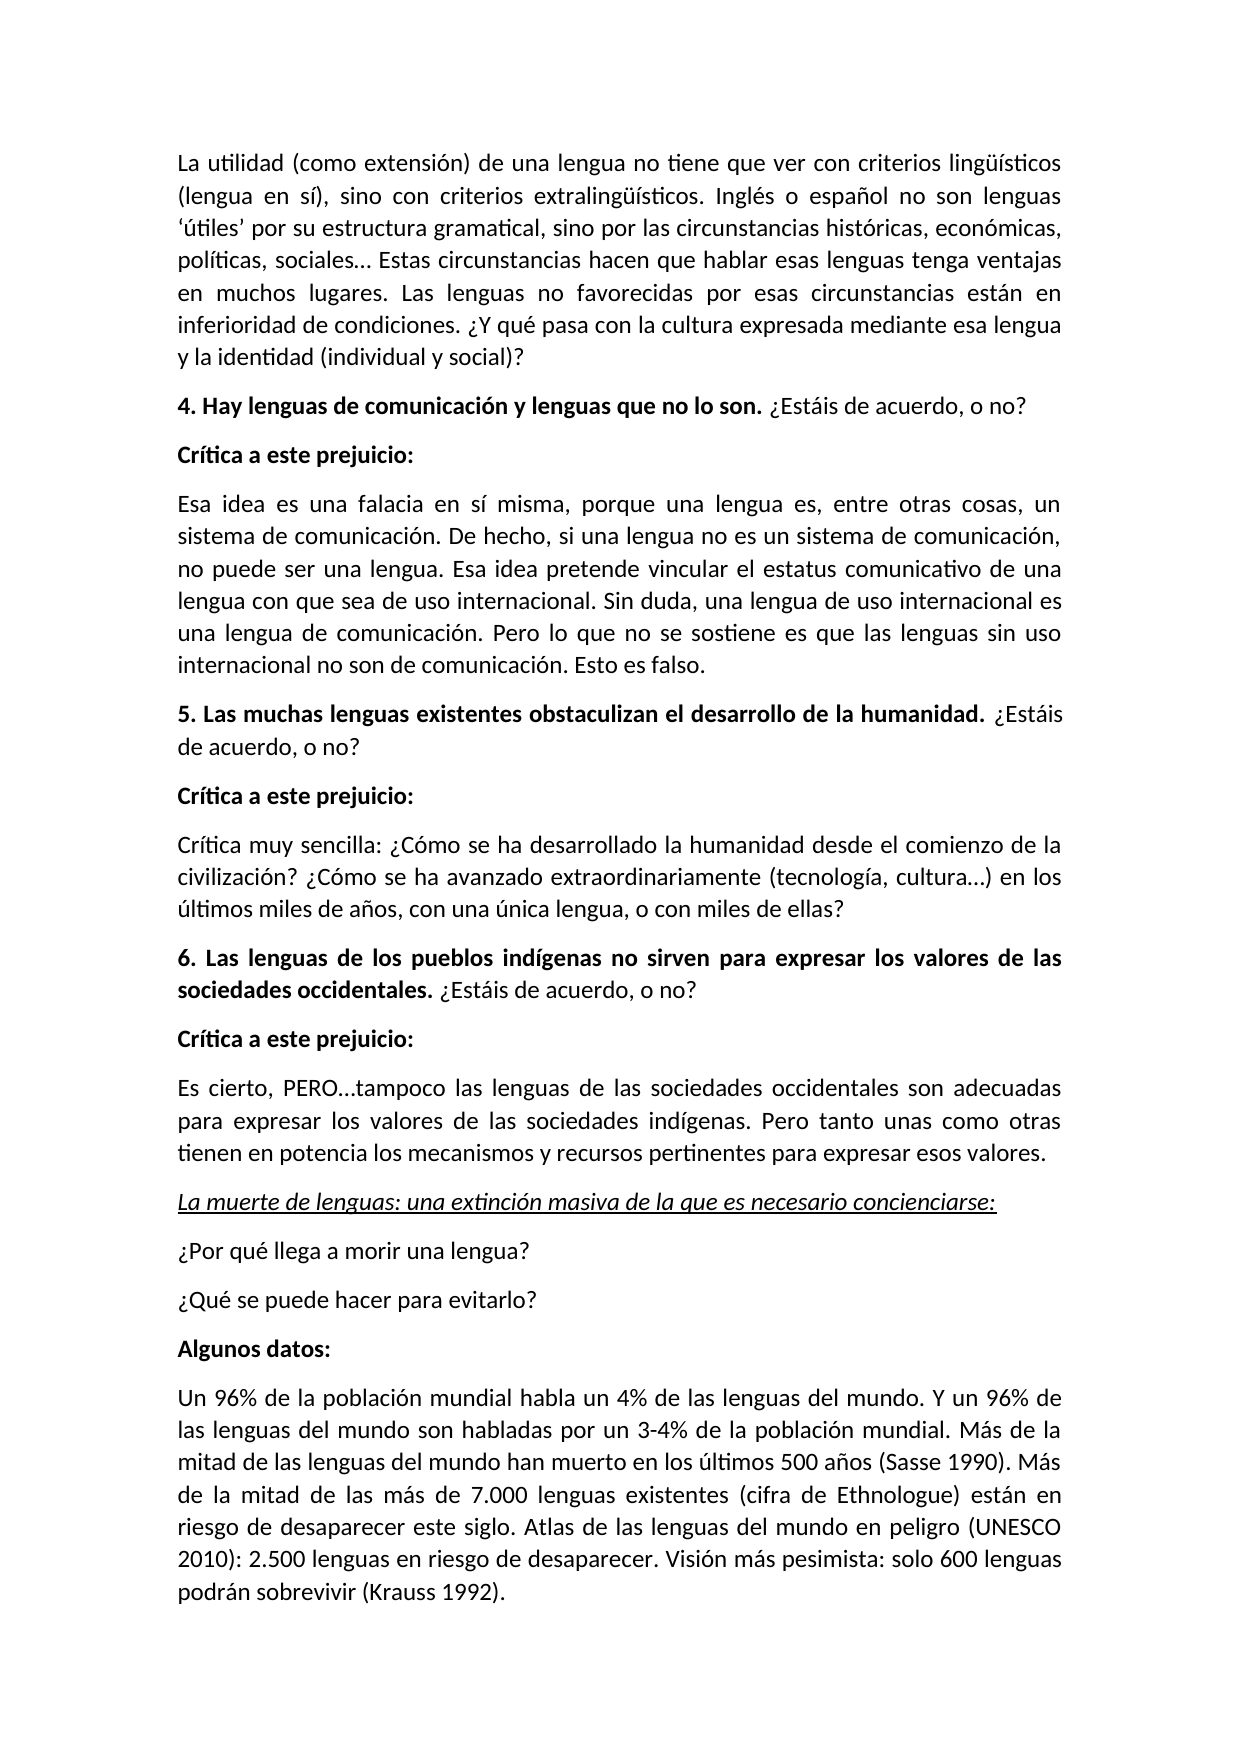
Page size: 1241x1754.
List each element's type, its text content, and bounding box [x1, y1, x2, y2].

text Algunos datos: [177, 1333, 1063, 1363]
text 6. Las lenguas de los pueblos indígenas no sirven para expresar los valores de las sociedades occidentales. ¿Estáis de acuerdo, o no? [177, 942, 1063, 1005]
text Un 96% de la población mundial habla un 4% de las lenguas del mundo. Y un 96% de las lenguas del mundo son habladas por un 3-4% de la población mundial. Más de la mitad de las lenguas del mundo han muerto en los últimos 500 años (Sasse 1990). Más de la mitad de las más de 7.000 lenguas existentes (cifra de Ethnologue) están en riesgo de desaparecer este siglo. Atlas de las lenguas del mundo en peligro (UNESCO 2010): 2.500 lenguas en riesgo de desaparecer. Visión más pesimista: solo 600 lenguas podrán sobrevivir (Krauss 1992). [177, 1382, 1063, 1606]
text Crítica muy sencilla: ¿Cómo se ha desarrollado la humanidad desde el comienzo de la civilización? ¿Cómo se ha avanzado extraordinariamente (tecnología, cultura…) en los últimos miles de años, con una única lengua, o con miles de ellas? [177, 829, 1063, 924]
text La utilidad (como extensión) de una lengua no tiene que ver con criterios lingüísticos (lengua en sí), sino con criterios extralingüísticos. Inglés o español no son lenguas ‘útiles’ por su estructura gramatical, sino por las circunstancias históricas, económicas, políticas, sociales… Estas circunstancias hacen que hablar esas lenguas tenga ventajas en muchos lugares. Las lenguas no favorecidas por esas circunstancias están en inferioridad de condiciones. ¿Y qué pasa con la cultura expresada mediante esa lengua y la identidad (individual y social)? [177, 148, 1063, 372]
text ¿Qué se puede hacer para evitarlo? [177, 1284, 1063, 1314]
text La muerte de lenguas: una extinción masiva de la que es necesario concienciarse: [177, 1186, 1063, 1217]
text Crítica a este prejuicio: [177, 780, 1063, 810]
text 5. Las muchas lenguas existentes obstaculizan el desarrollo de la humanidad. ¿Estáis de acuerdo, o no? [177, 699, 1063, 761]
text 4. Hay lenguas de comunicación y lenguas que no lo son. ¿Estáis de acuerdo, o no? [177, 390, 1063, 421]
text ¿Por qué llega a morir una lengua? [177, 1235, 1063, 1266]
text Crítica a este prejuicio: [177, 1024, 1063, 1054]
text Crítica a este prejuicio: [177, 439, 1063, 470]
text Esa idea es una falacia en sí misma, porque una lengua es, entre otras cosas, un sistema de comunicación. De hecho, si una lengua no es un sistema de comunicación, no puede ser una lengua. Esa idea pretende vincular el estatus comunicativo de una lengua con que sea de uso internacional. Sin duda, una lengua de uso internacional es una lengua de comunicación. Pero lo que no se sostiene es que las lenguas sin uso internacional no son de comunicación. Esto es falso. [177, 488, 1063, 680]
text Es cierto, PERO…tampoco las lenguas de las sociedades occidentales son adecuadas para expresar los valores de las sociedades indígenas. Pero tanto unas como otras tienen en potencia los mecanismos y recursos pertinentes para expresar esos valores. [177, 1073, 1063, 1168]
